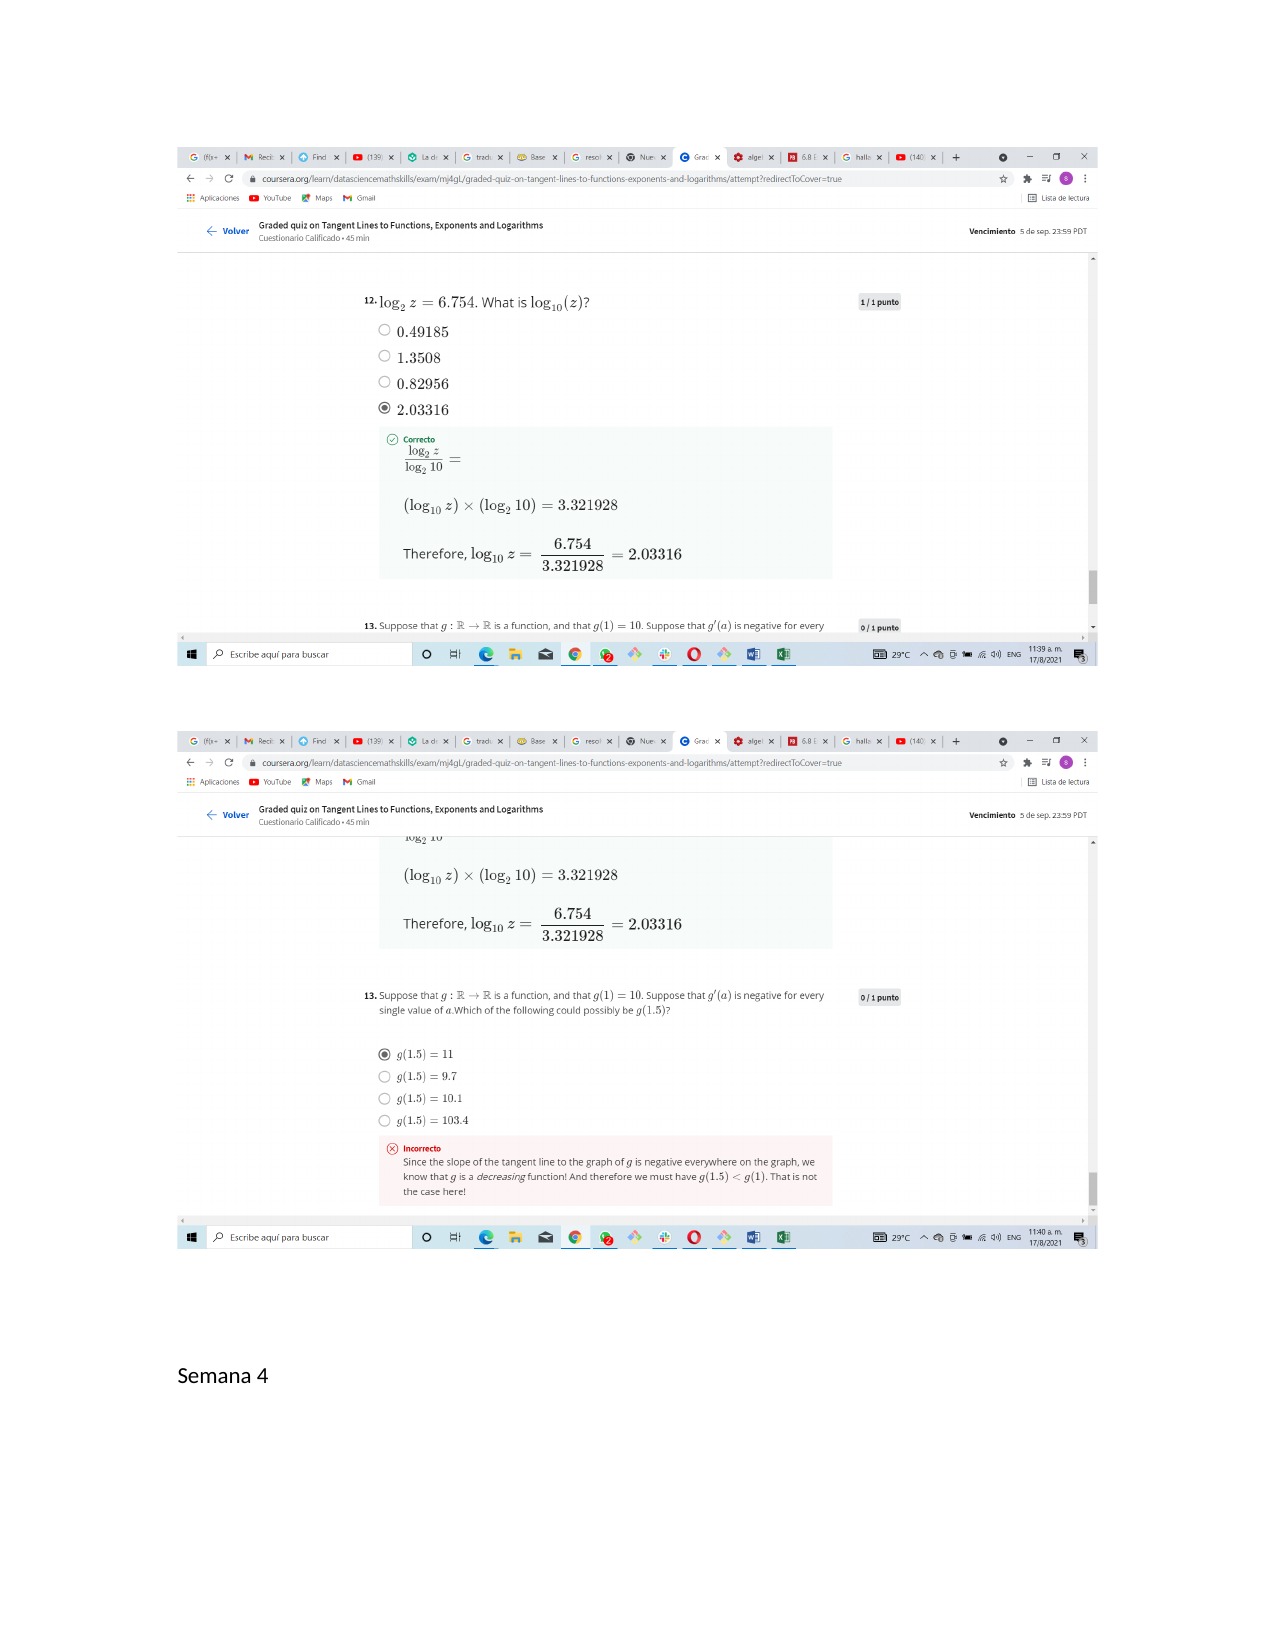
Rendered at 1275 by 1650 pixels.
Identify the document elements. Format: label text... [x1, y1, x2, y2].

picture [177, 731, 1098, 1249]
text Semana 4 [177, 1362, 1098, 1389]
picture [177, 147, 1098, 666]
